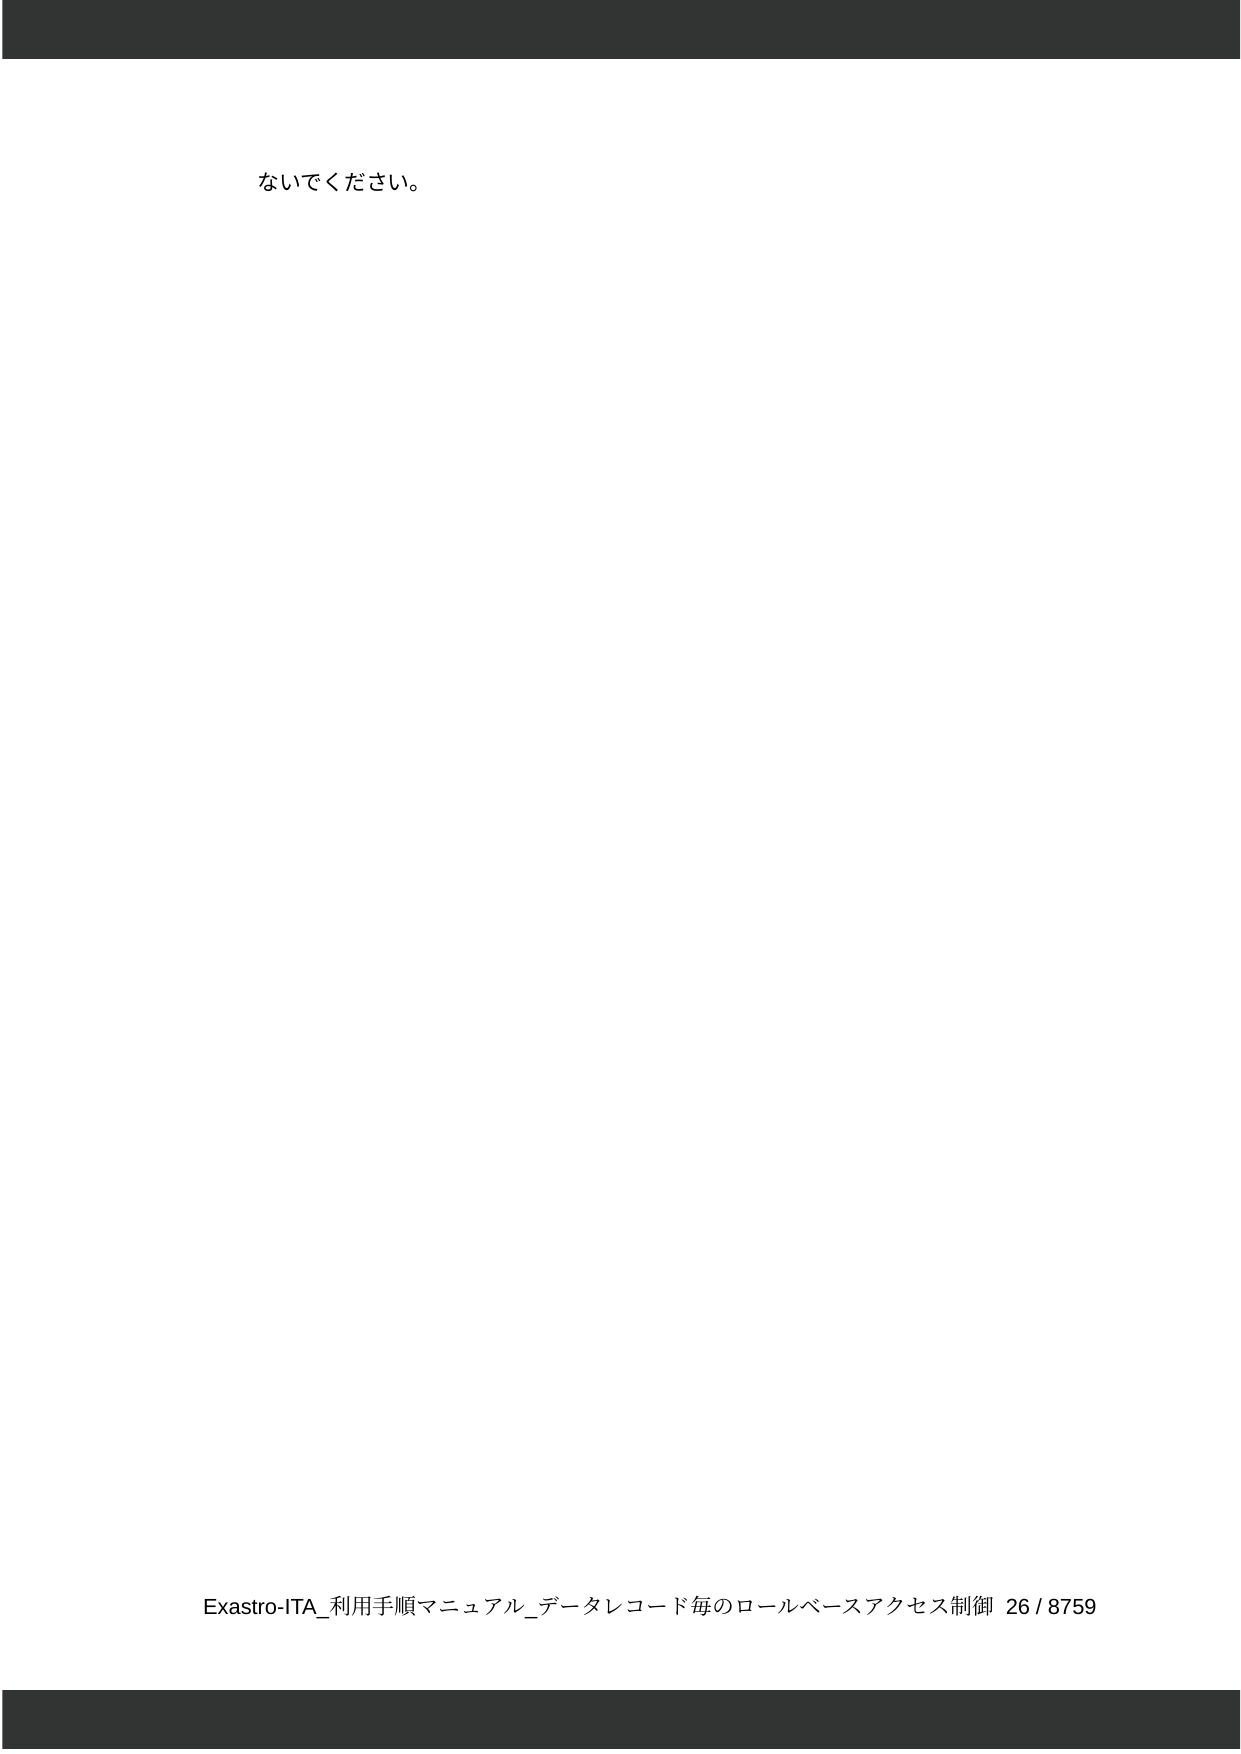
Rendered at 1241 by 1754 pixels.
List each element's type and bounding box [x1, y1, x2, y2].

picture [2, 0, 1241, 59]
picture [2, 1690, 1241, 1749]
list [257, 151, 1152, 240]
